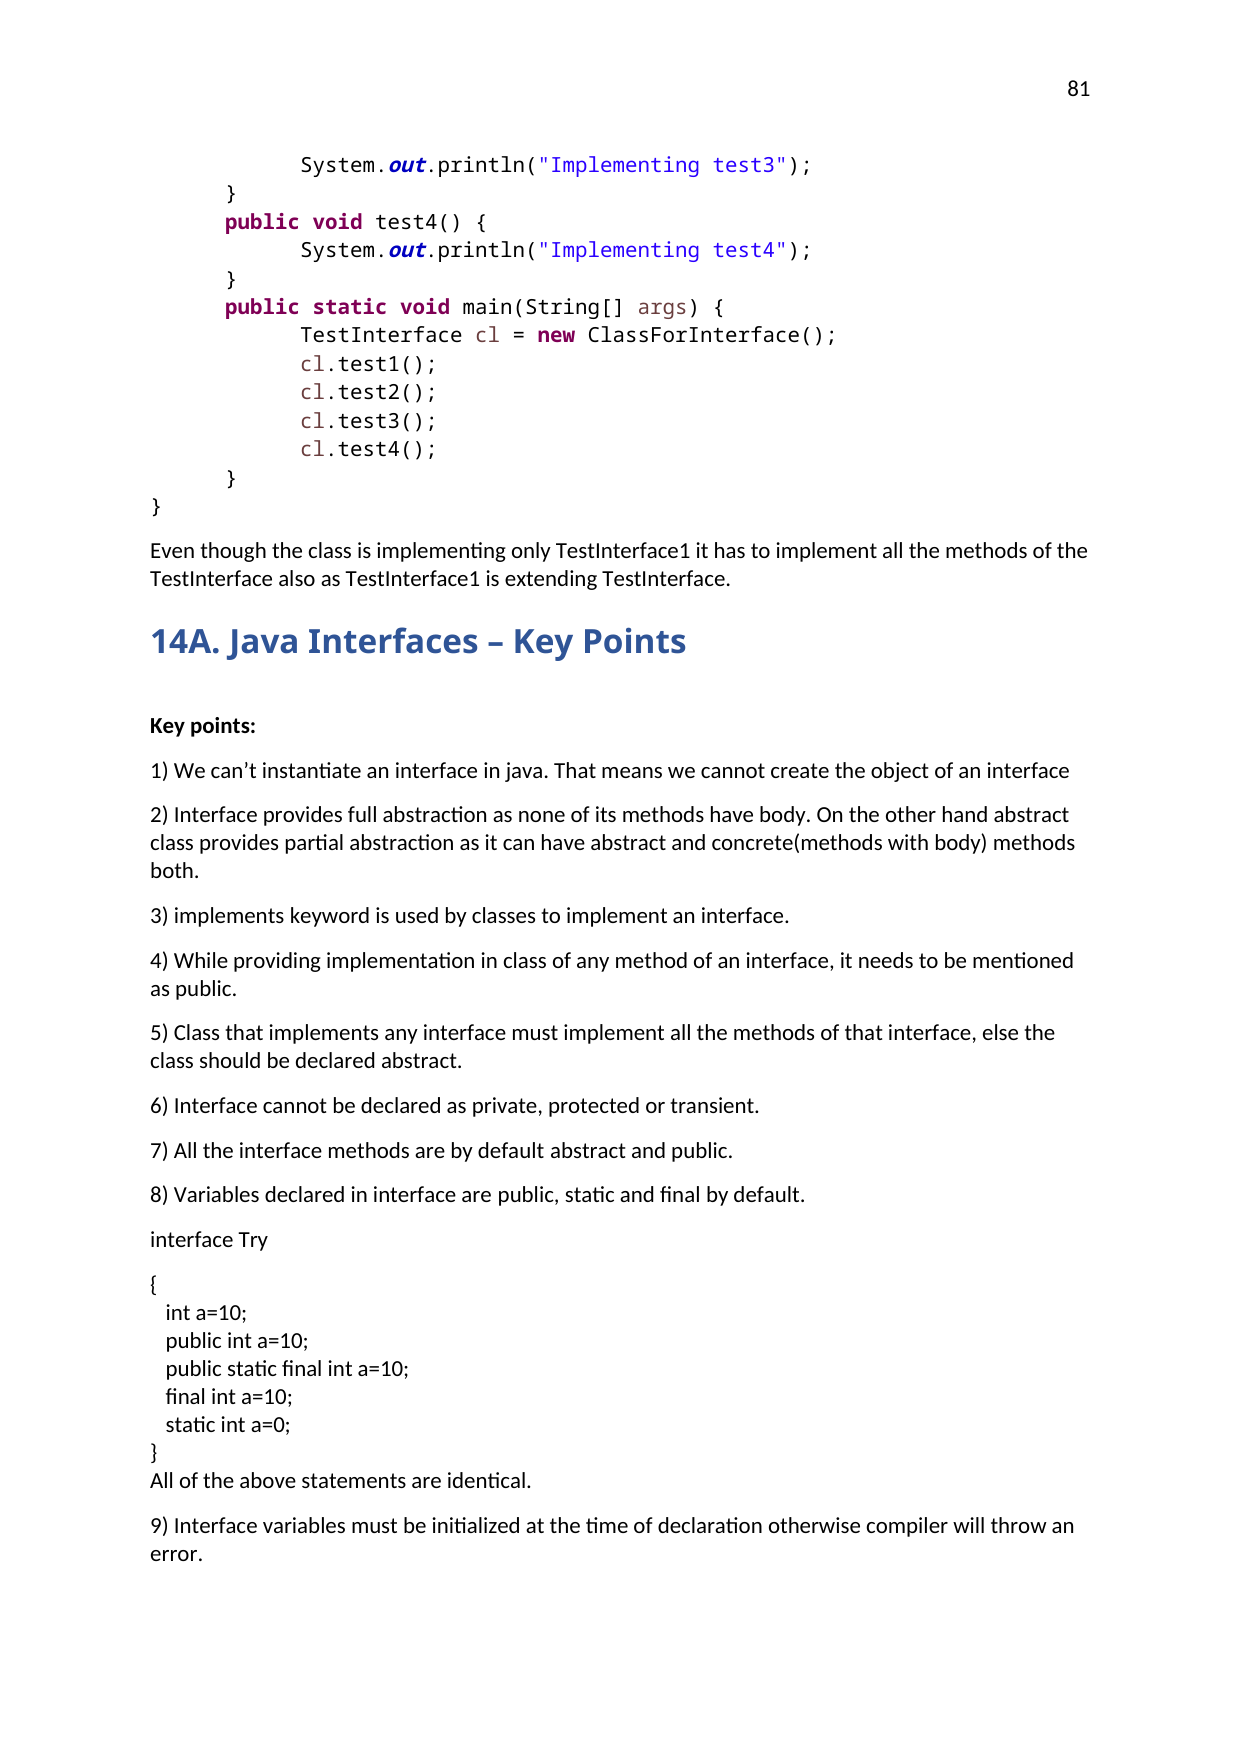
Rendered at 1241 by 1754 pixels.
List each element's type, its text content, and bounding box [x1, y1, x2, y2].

text cl.test2(); [150, 377, 1090, 406]
text cl.test3(); [150, 406, 1090, 434]
text 4) While providing implementation in class of any method of an interface, it needs to be mentioned as public. [150, 946, 1090, 1002]
text } [150, 491, 1090, 520]
text public static void main(String[] args) { [150, 292, 1090, 321]
text Key points: [150, 711, 1090, 739]
text public void test4() { [150, 207, 1090, 235]
text } [150, 178, 1090, 207]
text TestInterface cl = new ClassForInterface(); [150, 321, 1090, 349]
text System.out.println("Implementing test3"); [150, 150, 1090, 178]
text cl.test1(); [150, 349, 1090, 377]
text int a=10; [150, 1298, 1090, 1326]
text System.out.println("Implementing test4"); [150, 235, 1090, 264]
subtitle 14A. Java Interfaces – Key Points [150, 617, 1090, 663]
text final int a=10; [150, 1382, 1090, 1410]
text 3) implements keyword is used by classes to implement an interface. [150, 901, 1090, 929]
text All of the above statements are identical. [150, 1466, 1090, 1494]
text Even though the class is implementing only TestInterface1 it has to implement all the methods of the TestInterface also as TestInterface1 is extending TestInterface. [150, 536, 1090, 592]
text cl.test4(); [150, 434, 1090, 463]
text } [150, 463, 1090, 491]
text 7) All the interface methods are by default abstract and public. [150, 1136, 1090, 1164]
text { [150, 1270, 1090, 1298]
text 9) Interface variables must be initialized at the time of declaration otherwise compiler will throw an error. [150, 1511, 1090, 1567]
text 6) Interface cannot be declared as private, protected or transient. [150, 1091, 1090, 1119]
text 2) Interface provides full abstraction as none of its methods have body. On the other hand abstract class provides partial abstraction as it can have abstract and concrete(methods with body) methods both. [150, 800, 1090, 884]
text 1) We can’t instantiate an interface in java. That means we cannot create the object of an interface [150, 756, 1090, 784]
text public int a=10; [150, 1326, 1090, 1354]
text } [150, 1438, 1090, 1466]
text interface Try [150, 1225, 1090, 1253]
text } [150, 264, 1090, 292]
text 5) Class that implements any interface must implement all the methods of that interface, else the class should be declared abstract. [150, 1018, 1090, 1074]
text public static final int a=10; [150, 1354, 1090, 1382]
text static int a=0; [150, 1410, 1090, 1438]
text 8) Variables declared in interface are public, static and final by default. [150, 1181, 1090, 1209]
